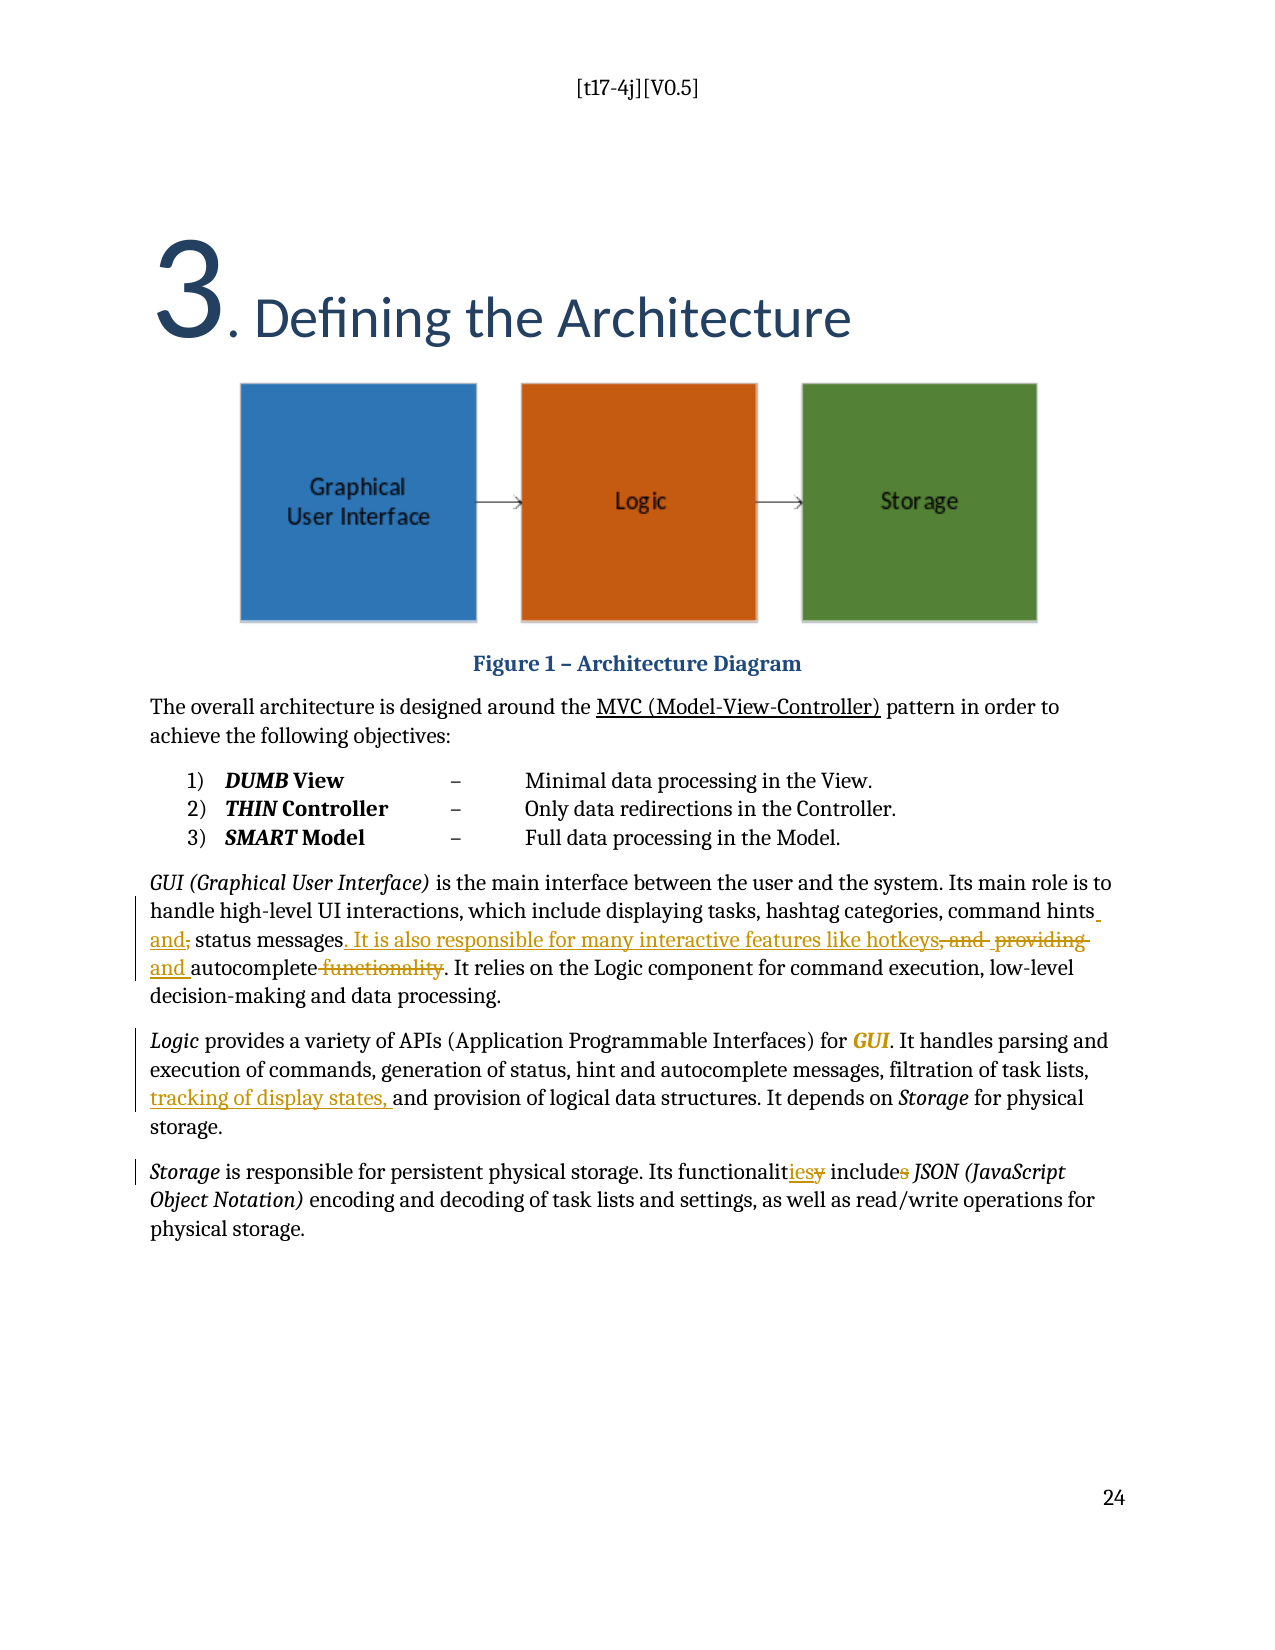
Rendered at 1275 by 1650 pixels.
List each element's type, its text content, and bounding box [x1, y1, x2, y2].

list SMART Model – Full data processing in the Model. [187, 824, 1125, 851]
text GUI (Graphical User Interface) is the main interface between the user and the system. Its main role is to handle high-level UI interactions, which include displaying tasks, hashtag categories, command hints status messagesautocomplete. It relies on the Logic component for command execution, low-level decision-making and data processing. [150, 869, 1125, 1009]
text Logic provides a variety of APIs (Application Programmable Interfaces) for GUI. It handles parsing and execution of commands, generation of status, hint and autocomplete messages, filtration of task lists, and provision of logical data structures. It depends on Storage for physical storage. [150, 1028, 1125, 1140]
list DUMB View – Minimal data processing in the View. [187, 767, 1125, 794]
text Storage is responsible for persistent physical storage. Its functionalit include JSON (JavaScript Object Notation) encoding and decoding of task lists and settings, as well as read/write operations for physical storage. [150, 1159, 1125, 1242]
subtitle 3. Defining the Architecture [150, 192, 1125, 375]
text The overall architecture is designed around the MVC (Model-View-Controller) pattern in order to achieve the following objectives: [150, 694, 1125, 749]
list THIN Controller – Only data redirections in the Controller. [187, 796, 1125, 822]
